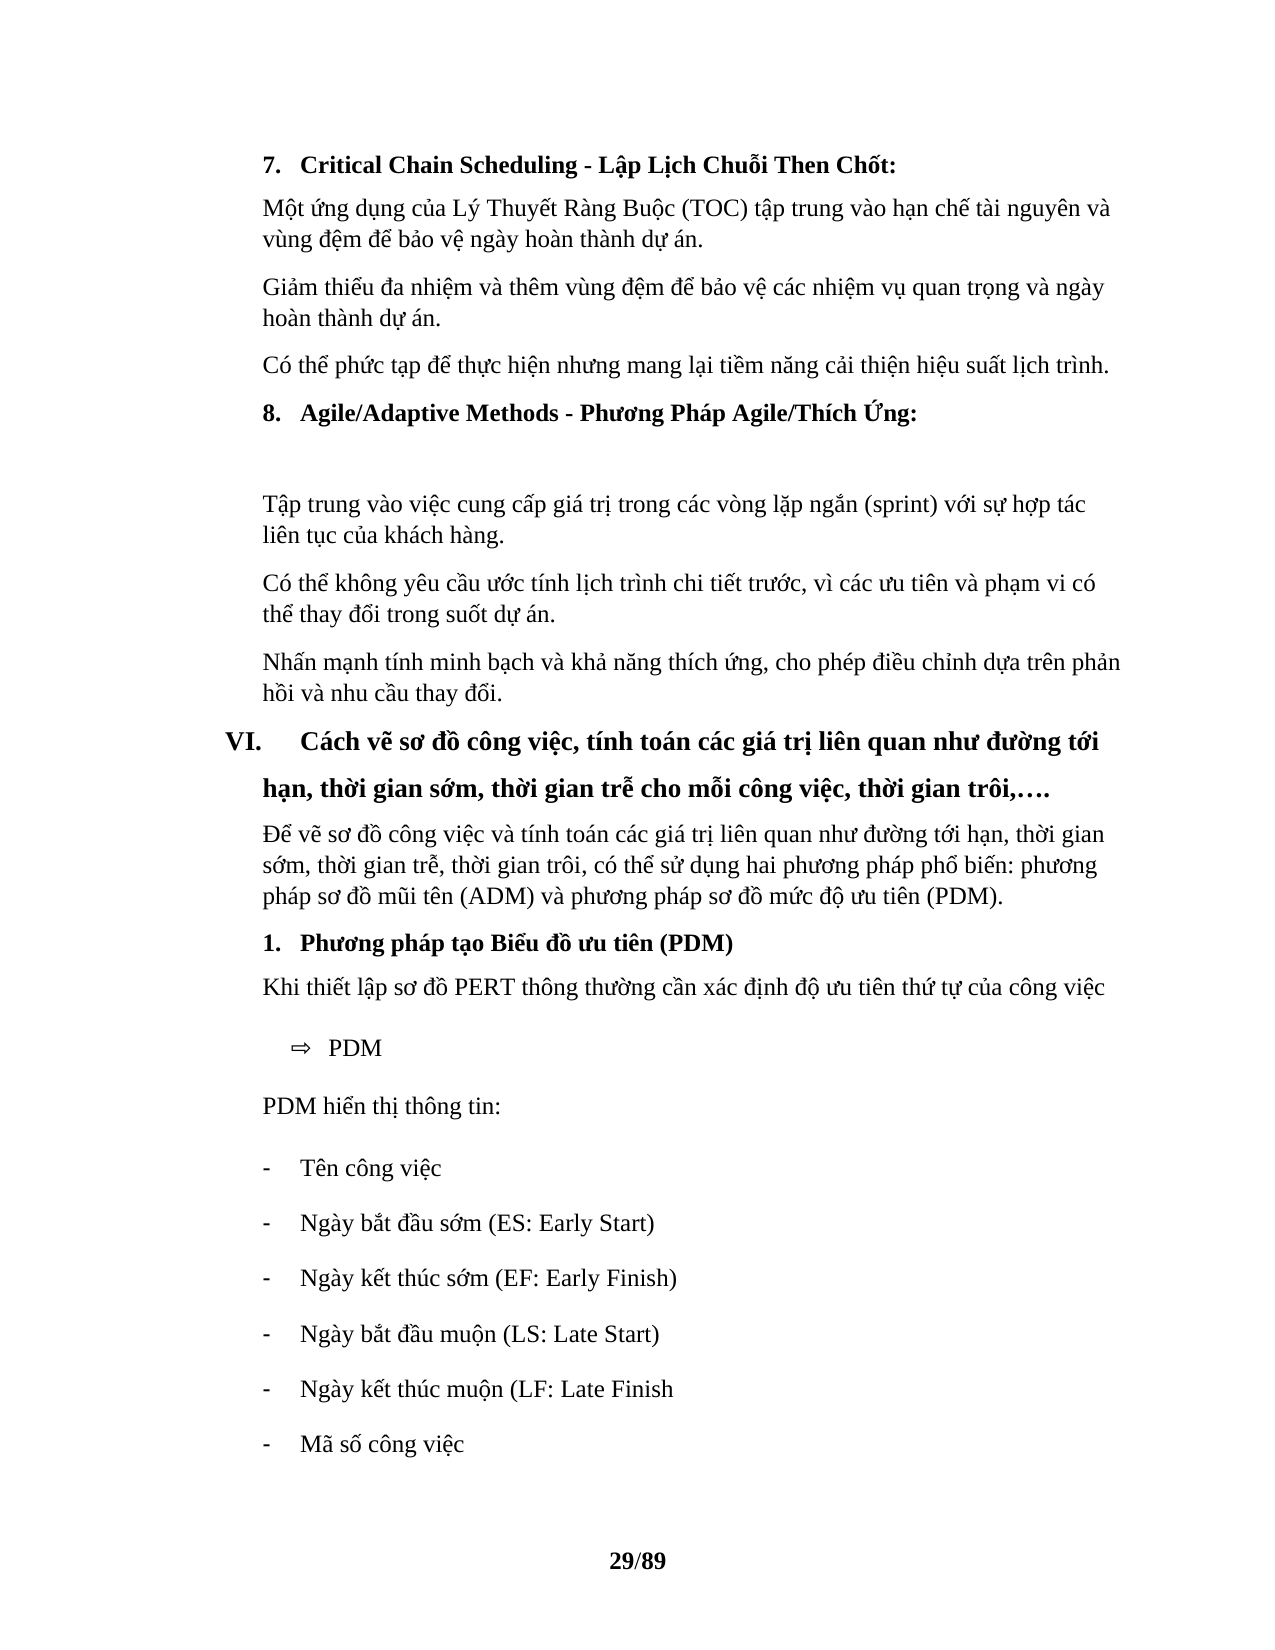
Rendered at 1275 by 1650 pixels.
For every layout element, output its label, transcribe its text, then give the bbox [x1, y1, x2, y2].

text Khi thiết lập sơ đồ PERT thông thường cần xác định độ ưu tiên thứ tự của công việc [262, 972, 1125, 1000]
list Mã số công việc [262, 1416, 1125, 1467]
text Nhấn mạnh tính minh bạch và khả năng thích ứng, cho phép điều chỉnh dựa trên phản hồi và nhu cầu thay đổi. [262, 647, 1125, 706]
subtitle Critical Chain Scheduling - Lập Lịch Chuỗi Then Chốt: [262, 150, 1125, 179]
list Ngày bắt đầu sớm (ES: Early Start) [262, 1194, 1125, 1246]
subtitle Cách vẽ sơ đồ công việc, tính toán các giá trị liên quan như đường tới hạn, thời gian sớm, thời gian trễ cho mỗi công việc, thời gian trôi,…. [225, 725, 1125, 803]
list PDM [291, 1019, 1125, 1071]
list Ngày kết thúc muộn (LF: Late Finish [262, 1360, 1125, 1412]
subtitle Agile/Adaptive Methods - Phương Pháp Agile/Thích Ứng: [262, 398, 1125, 427]
list Ngày bắt đầu muộn (LS: Late Start) [262, 1305, 1125, 1356]
text PDM hiển thị thông tin: [262, 1091, 1125, 1120]
text Một ứng dụng của Lý Thuyết Ràng Buộc (TOC) tập trung vào hạn chế tài nguyên và vùng đệm để bảo vệ ngày hoàn thành dự án. [262, 193, 1125, 253]
text Tập trung vào việc cung cấp giá trị trong các vòng lặp ngắn (sprint) với sự hợp tác liên tục của khách hàng. [262, 489, 1125, 549]
text Giảm thiểu đa nhiệm và thêm vùng đệm để bảo vệ các nhiệm vụ quan trọng và ngày hoàn thành dự án. [262, 272, 1125, 332]
list Ngày kết thúc sớm (EF: Early Finish) [262, 1250, 1125, 1301]
subtitle Phương pháp tạo Biểu đồ ưu tiên (PDM) [262, 928, 1125, 957]
text Có thể không yêu cầu ước tính lịch trình chi tiết trước, vì các ưu tiên và phạm vi có thể thay đổi trong suốt dự án. [262, 568, 1125, 628]
text Để vẽ sơ đồ công việc và tính toán các giá trị liên quan như đường tới hạn, thời gian sớm, thời gian trễ, thời gian trôi, có thể sử dụng hai phương pháp phổ biến: phương pháp sơ đồ mũi tên (ADM) và phương pháp sơ đồ mức độ ưu tiên (PDM). [262, 819, 1125, 909]
list Tên công việc [262, 1139, 1125, 1190]
text Có thể phức tạp để thực hiện nhưng mang lại tiềm năng cải thiện hiệu suất lịch trình. [262, 351, 1125, 379]
